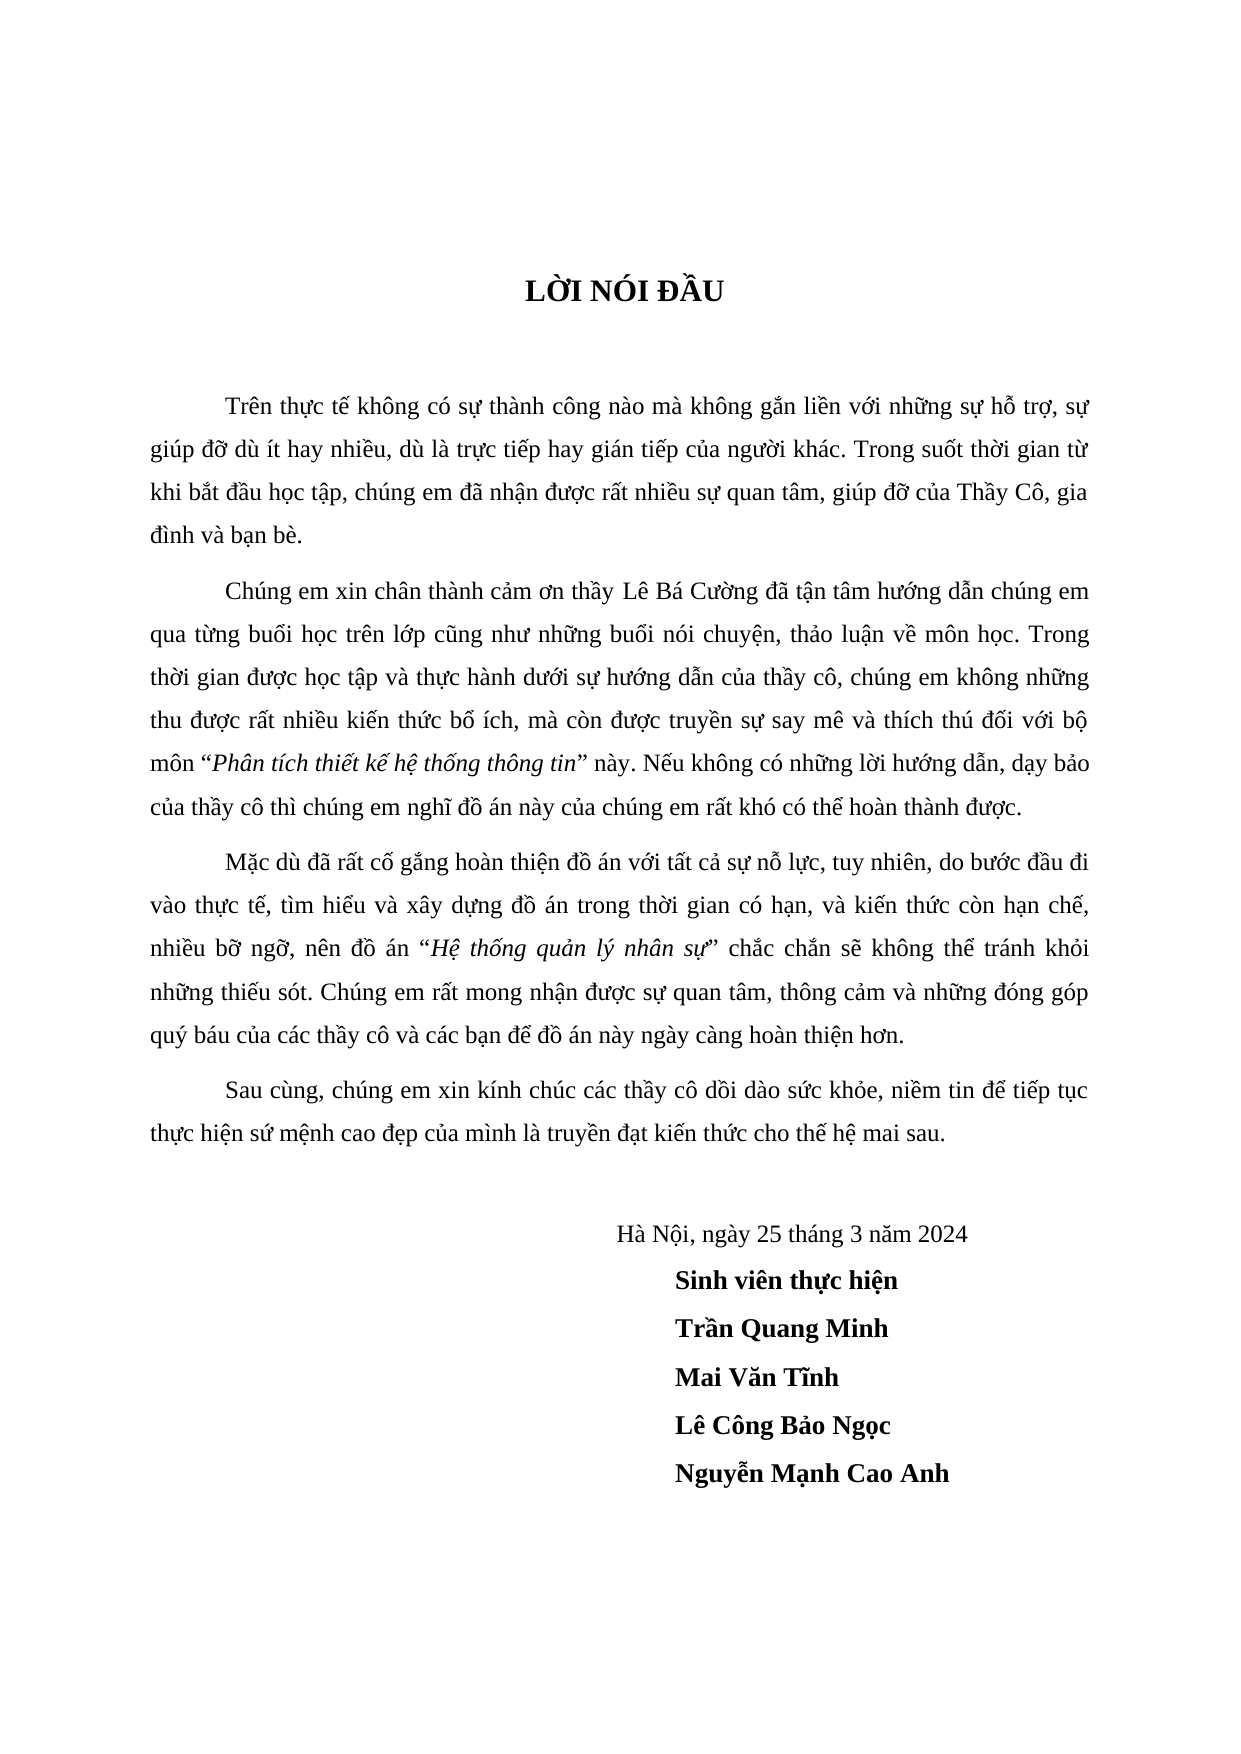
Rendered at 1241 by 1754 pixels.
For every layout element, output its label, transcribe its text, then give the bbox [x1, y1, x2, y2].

text Mai Văn Tĩnh [675, 1361, 1090, 1392]
text Trên thực tế không có sự thành công nào mà không gắn liền với những sự hỗ trợ, sự giúp đỡ dù ít hay nhiều, dù là trực tiếp hay gián tiếp của người khác. Trong suốt thời gian từ khi bắt đầu học tập, chúng em đã nhận được rất nhiều sự quan tâm, giúp đỡ của Thầy Cô, gia đình và bạn bè. [150, 391, 1090, 549]
text Trần Quang Minh [675, 1312, 1090, 1344]
text Nguyễn Mạnh Cao Anh [675, 1457, 1090, 1488]
text LỜI NÓI ĐẦU [450, 272, 1090, 308]
text Sinh viên thực hiện [675, 1264, 1090, 1295]
text Sau cùng, chúng em xin kính chúc các thầy cô dồi dào sức khỏe, niềm tin để tiếp tục thực hiện sứ mệnh cao đẹp của mình là truyền đạt kiến thức cho thế hệ mai sau. [150, 1075, 1090, 1147]
text Lê Công Bảo Ngọc [675, 1409, 1090, 1440]
text Mặc dù đã rất cố gắng hoàn thiện đồ án với tất cả sự nỗ lực, tuy nhiên, do bước đầu đi vào thực tế, tìm hiểu và xây dựng đồ án trong thời gian có hạn, và kiến thức còn hạn chế, nhiều bỡ ngỡ, nên đồ án “Hệ thống quản lý nhân sự” chắc chắn sẽ không thể tránh khỏi những thiếu sót. Chúng em rất mong nhận được sự quan tâm, thông cảm và những đóng góp quý báu của các thầy cô và các bạn để đồ án này ngày càng hoàn thiện hơn. [150, 847, 1090, 1048]
text Chúng em xin chân thành cảm ơn thầy Lê Bá Cường đã tận tâm hướng dẫn chúng em qua từng buổi học trên lớp cũng như những buổi nói chuyện, thảo luận về môn học. Trong thời gian được học tập và thực hành dưới sự hướng dẫn của thầy cô, chúng em không những thu được rất nhiều kiến thức bổ ích, mà còn được truyền sự say mê và thích thú đối với bộ môn “Phân tích thiết kế hệ thống thông tin” này. Nếu không có những lời hướng dẫn, dạy bảo của thầy cô thì chúng em nghĩ đồ án này của chúng em rất khó có thể hoàn thành được. [150, 576, 1090, 820]
text Hà Nội, ngày 25 tháng 3 năm 2024 [600, 1219, 1090, 1247]
